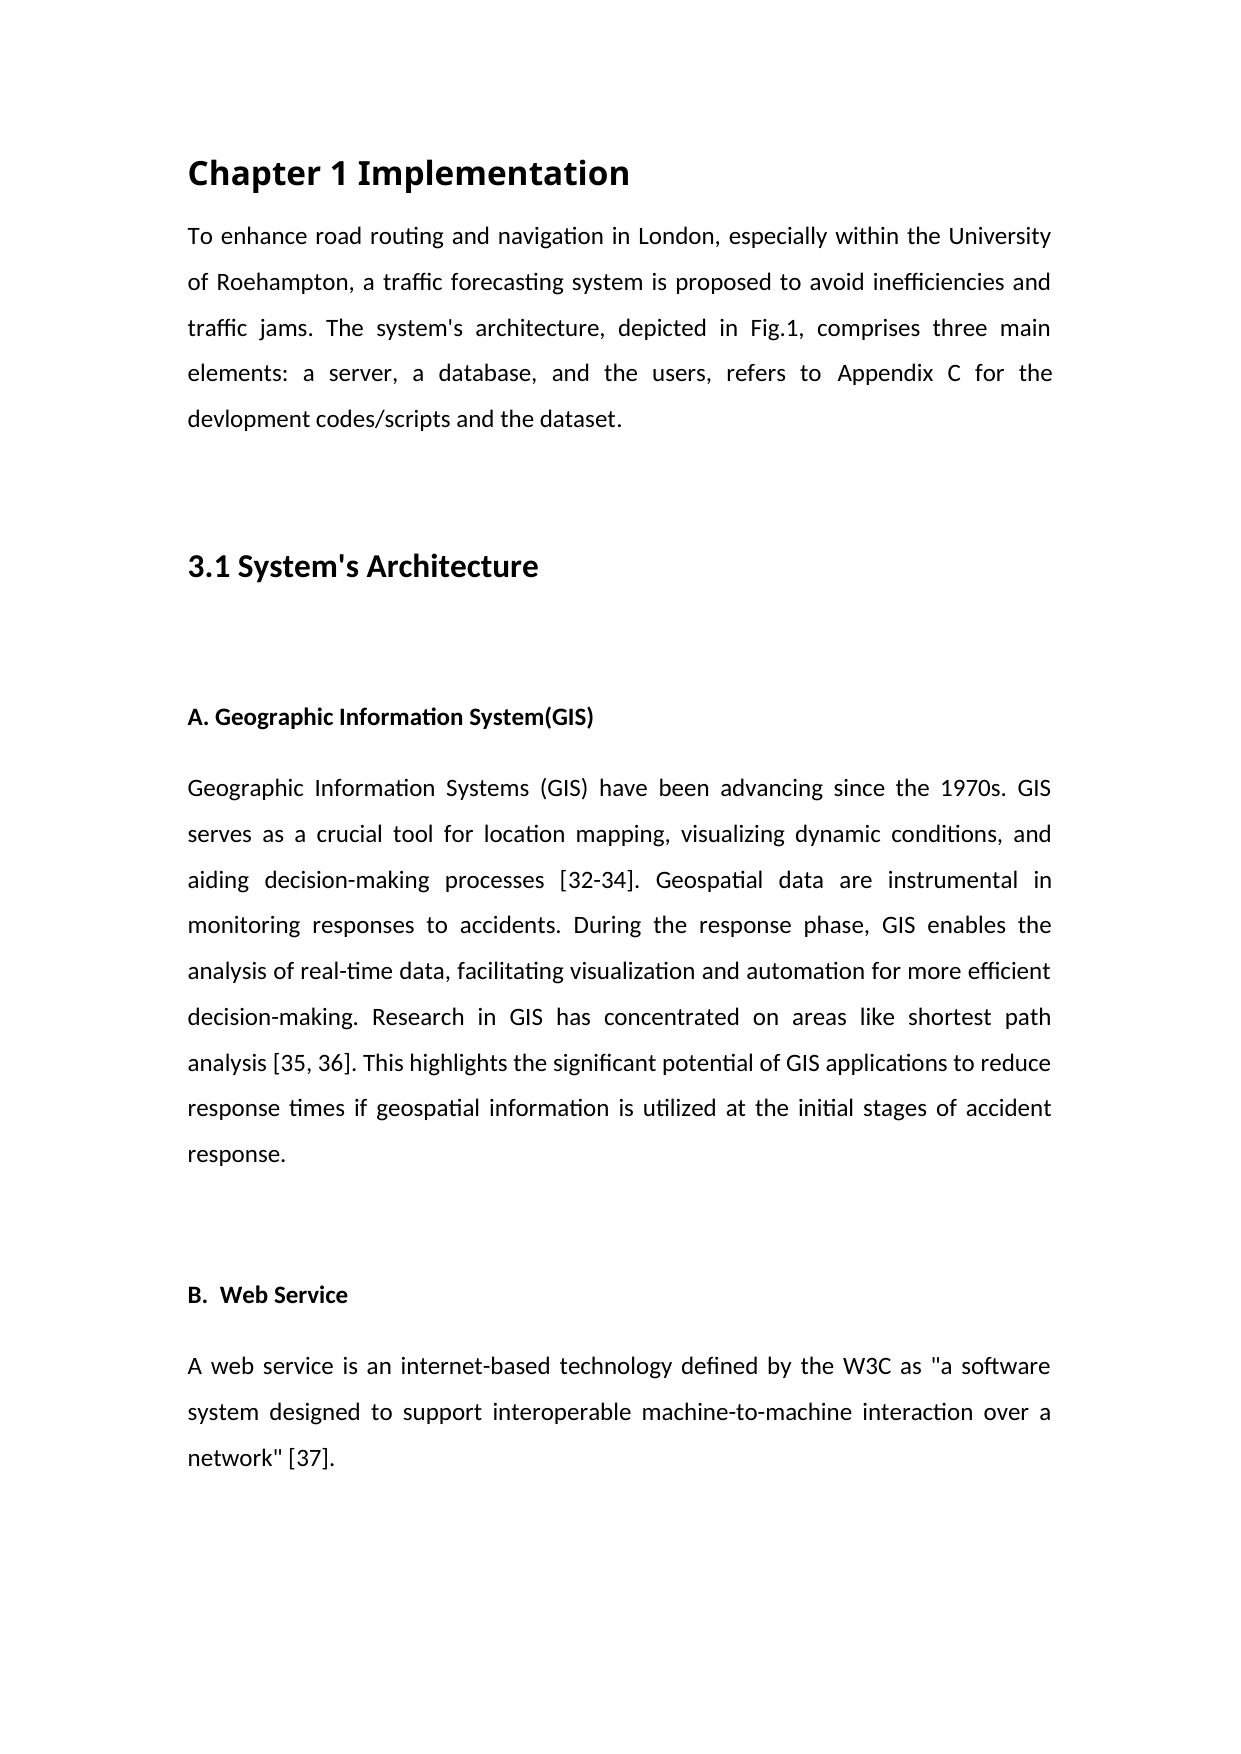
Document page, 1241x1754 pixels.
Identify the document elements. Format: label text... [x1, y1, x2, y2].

text A web service is an internet-based technology defined by the W3C as "a software system designed to support interoperable machine-to-machine interaction over a network" [37]. [187, 1350, 1053, 1472]
text To enhance road routing and navigation in London, especially within the University of Roehampton, a traffic forecasting system is proposed to avoid inefficiencies and traffic jams. The system's architecture, depicted in Fig.1, comprises three main elements: a server, a database, and the users, refers to Appendix C for the devlopment codes/scripts and the dataset. [187, 220, 1053, 434]
list Geographic Information System(GIS) [187, 702, 1053, 732]
text Geographic Information Systems (GIS) have been advancing since the 1970s. GIS serves as a crucial tool for location mapping, visualizing dynamic conditions, and aiding decision-making processes [32-34]. Geospatial data are instrumental in monitoring responses to accidents. During the response phase, GIS enables the analysis of real-time data, facilitating visualization and automation for more efficient decision-making. Research in GIS has concentrated on areas like shortest path analysis [35, 36]. This highlights the significant potential of GIS applications to reduce response times if geospatial information is utilized at the initial stages of accident response. [187, 772, 1053, 1169]
text 3.1 System's Architecture [187, 545, 1053, 586]
list Web Service [187, 1279, 1053, 1310]
subtitle Implementation [187, 150, 1053, 195]
